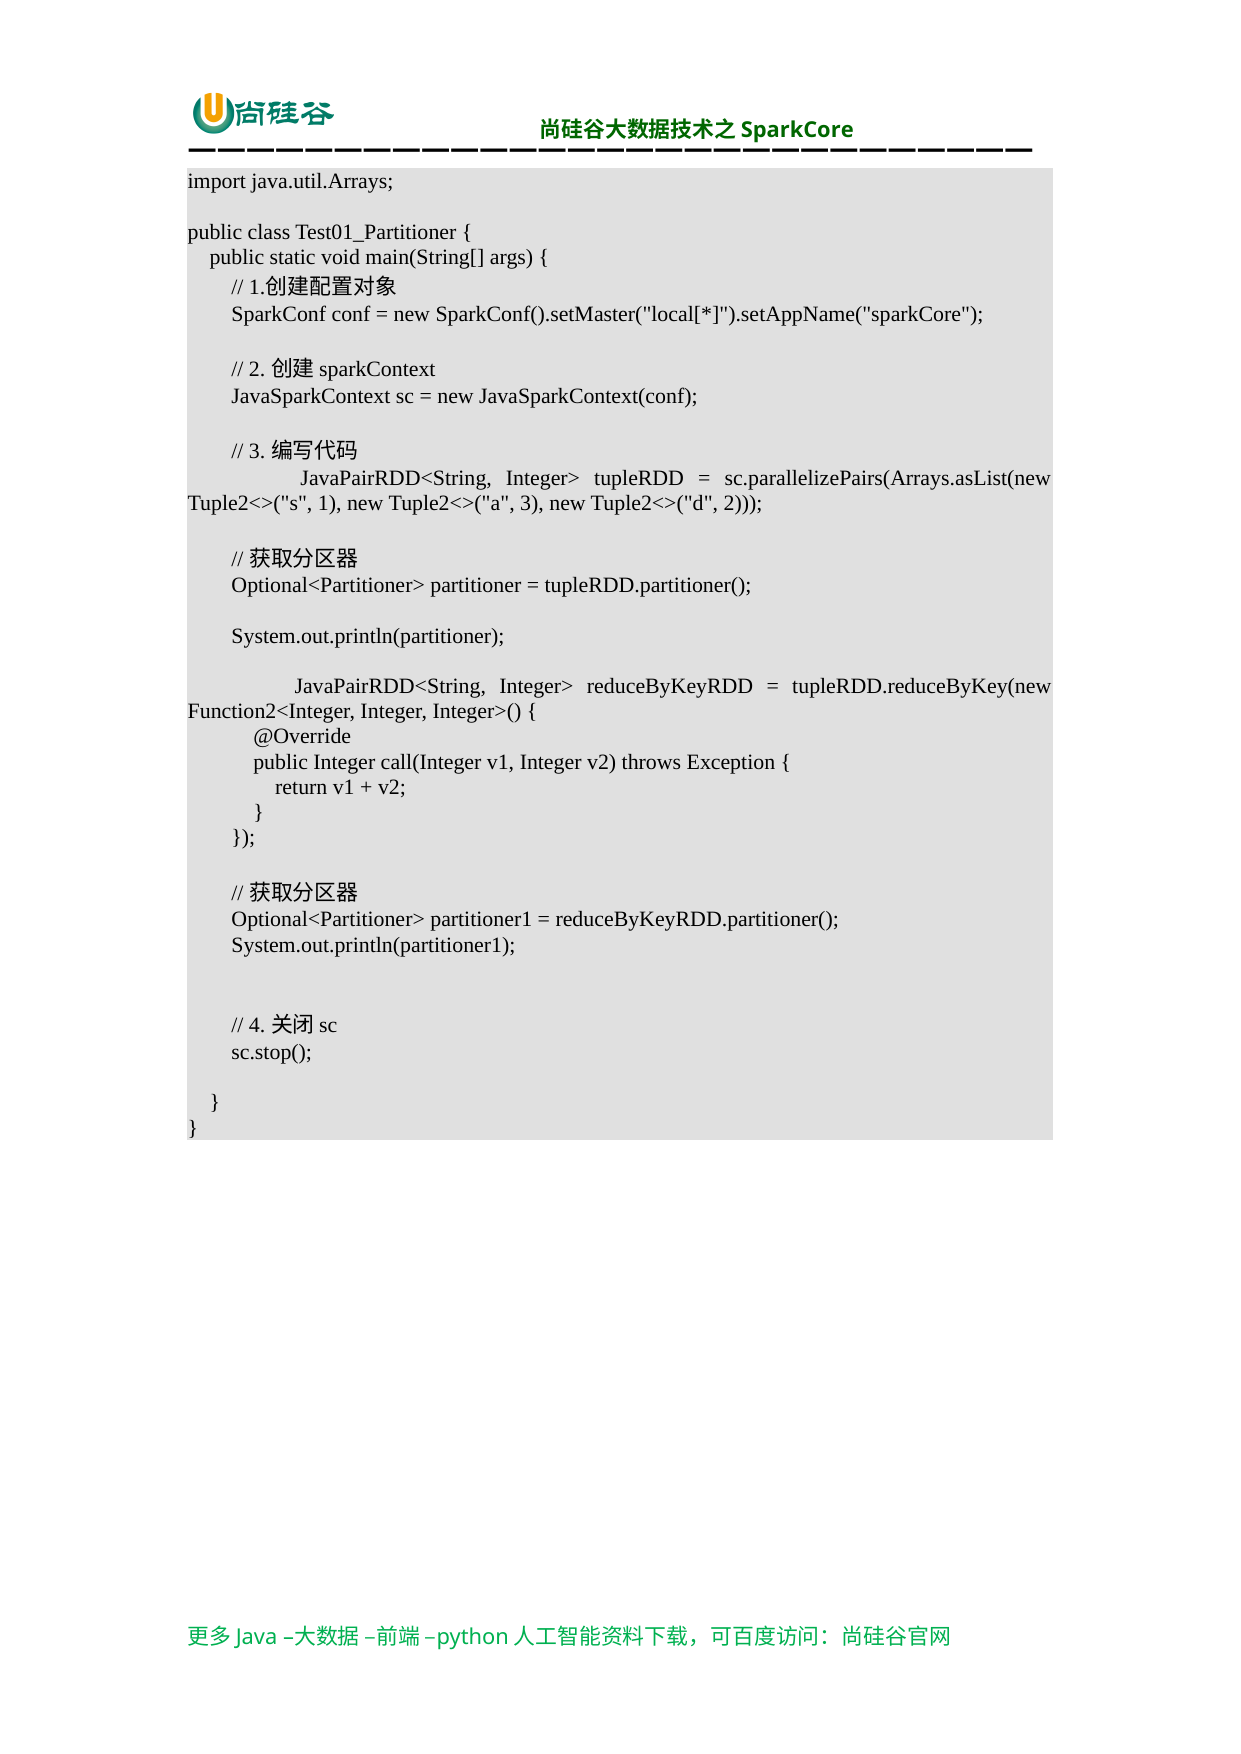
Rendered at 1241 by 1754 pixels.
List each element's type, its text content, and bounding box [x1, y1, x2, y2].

text JavaPairRDD<String, Integer> reduceByKeyRDD = tupleRDD.reduceByKey(new Function2<Integer, Integer, Integer>() { [187, 673, 1053, 723]
text JavaPairRDD<String, Integer> tupleRDD = sc.parallelizePairs(Arrays.asList(new Tuple2<>("s", 1), new Tuple2<>("a", 3), new Tuple2<>("d", 2))); [187, 465, 1053, 515]
text System.out.println(partitioner); [187, 623, 1053, 648]
text @Override [187, 723, 1053, 749]
text public static void main(String[] args) { [187, 244, 1053, 269]
text return v1 + v2; [187, 774, 1053, 799]
text sc.stop(); [187, 1039, 1053, 1064]
text JavaSparkContext sc = new JavaSparkContext(conf); [187, 383, 1053, 408]
text // 4. 关闭sc [187, 1007, 1053, 1039]
text Optional<Partitioner> partitioner1 = reduceByKeyRDD.partitioner(); [187, 906, 1053, 932]
text System.out.println(partitioner1); [187, 932, 1053, 957]
text Optional<Partitioner> partitioner = tupleRDD.partitioner(); [187, 572, 1053, 597]
text // 3. 编写代码 [187, 433, 1053, 465]
text } [187, 1114, 1053, 1140]
text // 获取分区器 [187, 875, 1053, 906]
text SparkConf conf = new SparkConf().setMaster("local[*]").setAppName("sparkCore"); [187, 301, 1053, 326]
text // 2. 创建sparkContext [187, 351, 1053, 383]
text // 1.创建配置对象 [187, 269, 1053, 301]
text }); [187, 824, 1053, 849]
text } [187, 799, 1053, 824]
text public class Test01_Partitioner { [187, 219, 1053, 244]
text public Integer call(Integer v1, Integer v2) throws Exception { [187, 749, 1053, 774]
text } [187, 1089, 1053, 1114]
text import java.util.Arrays; [187, 168, 1053, 193]
text // 获取分区器 [187, 541, 1053, 572]
